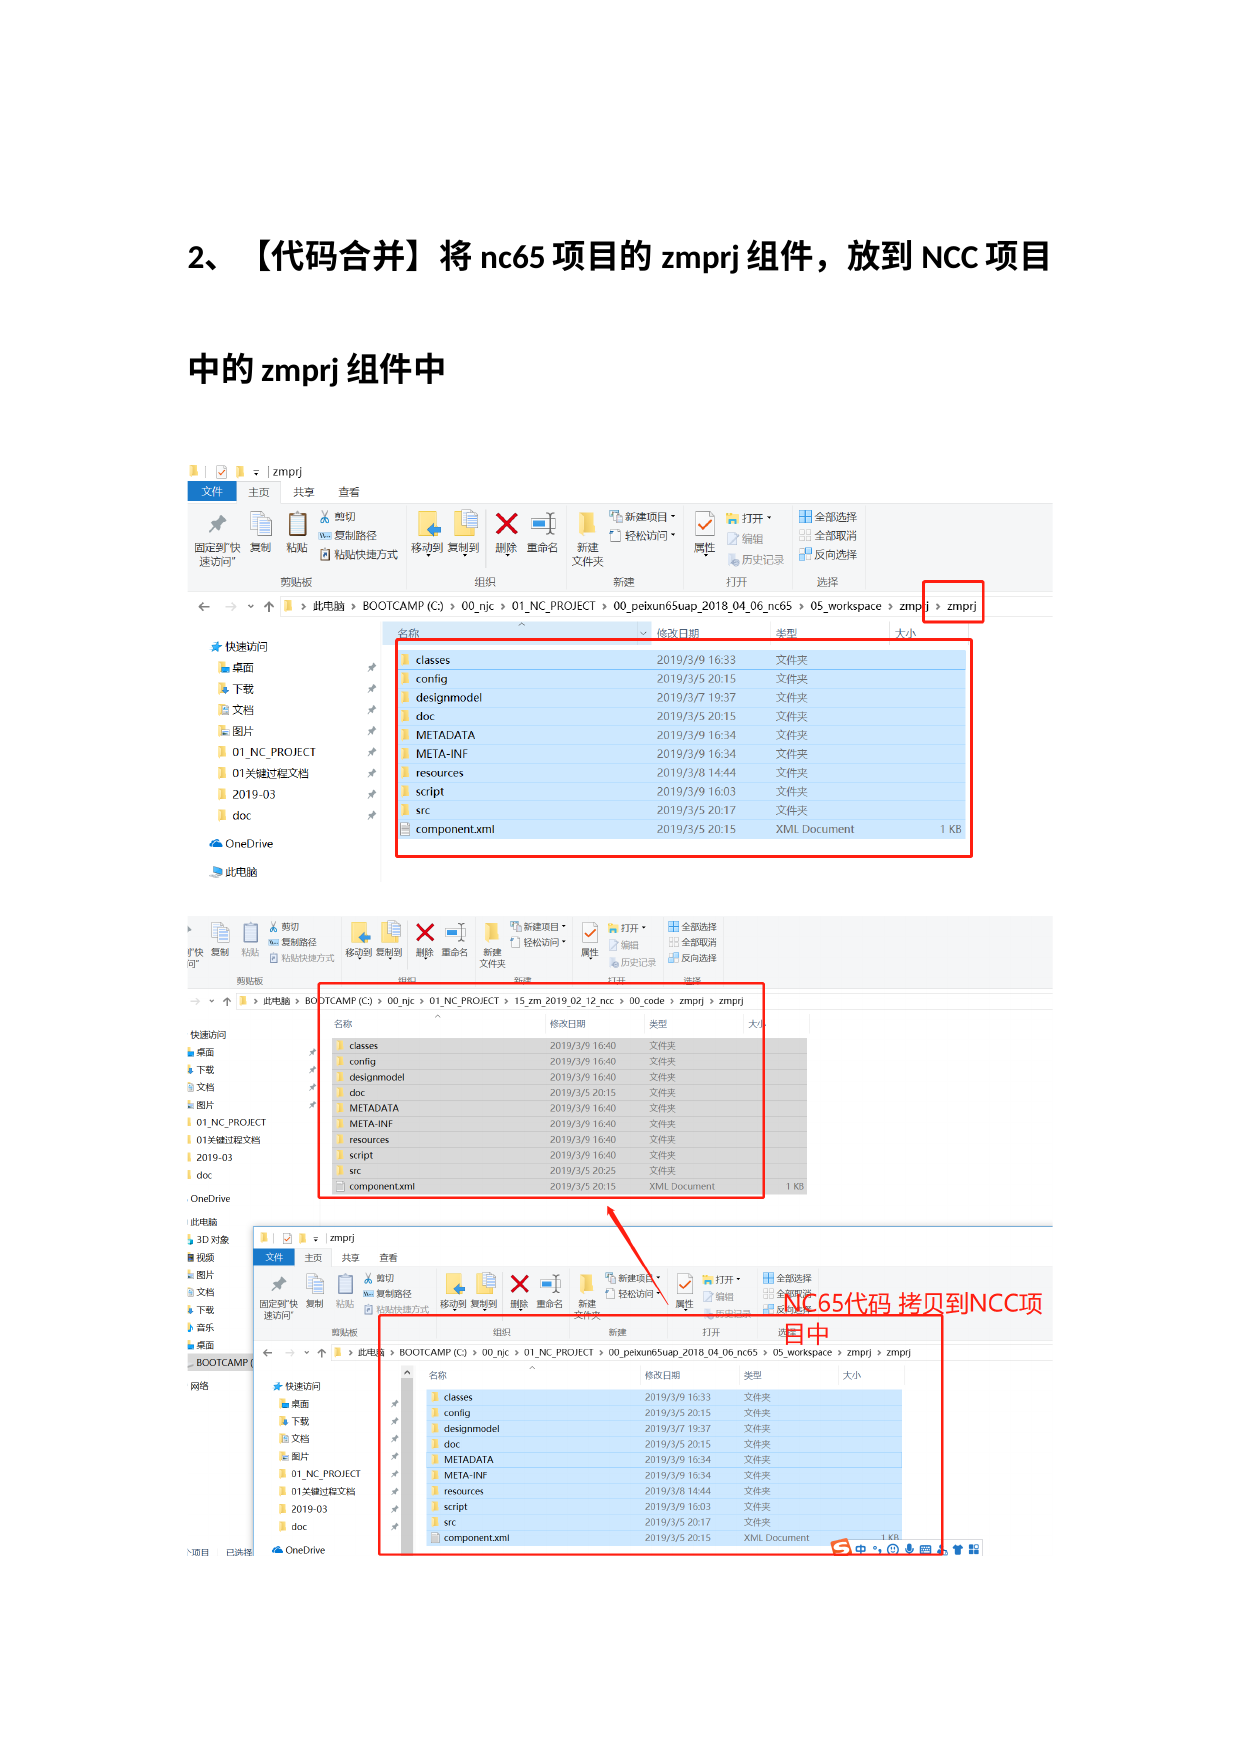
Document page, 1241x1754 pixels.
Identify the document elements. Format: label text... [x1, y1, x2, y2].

subtitle 2、【代码合并】将nc65项目的 zmprj组件，放到NCC项目中的zmprj组件中 [187, 222, 1053, 399]
picture [187, 916, 1053, 1556]
picture [187, 461, 1053, 882]
